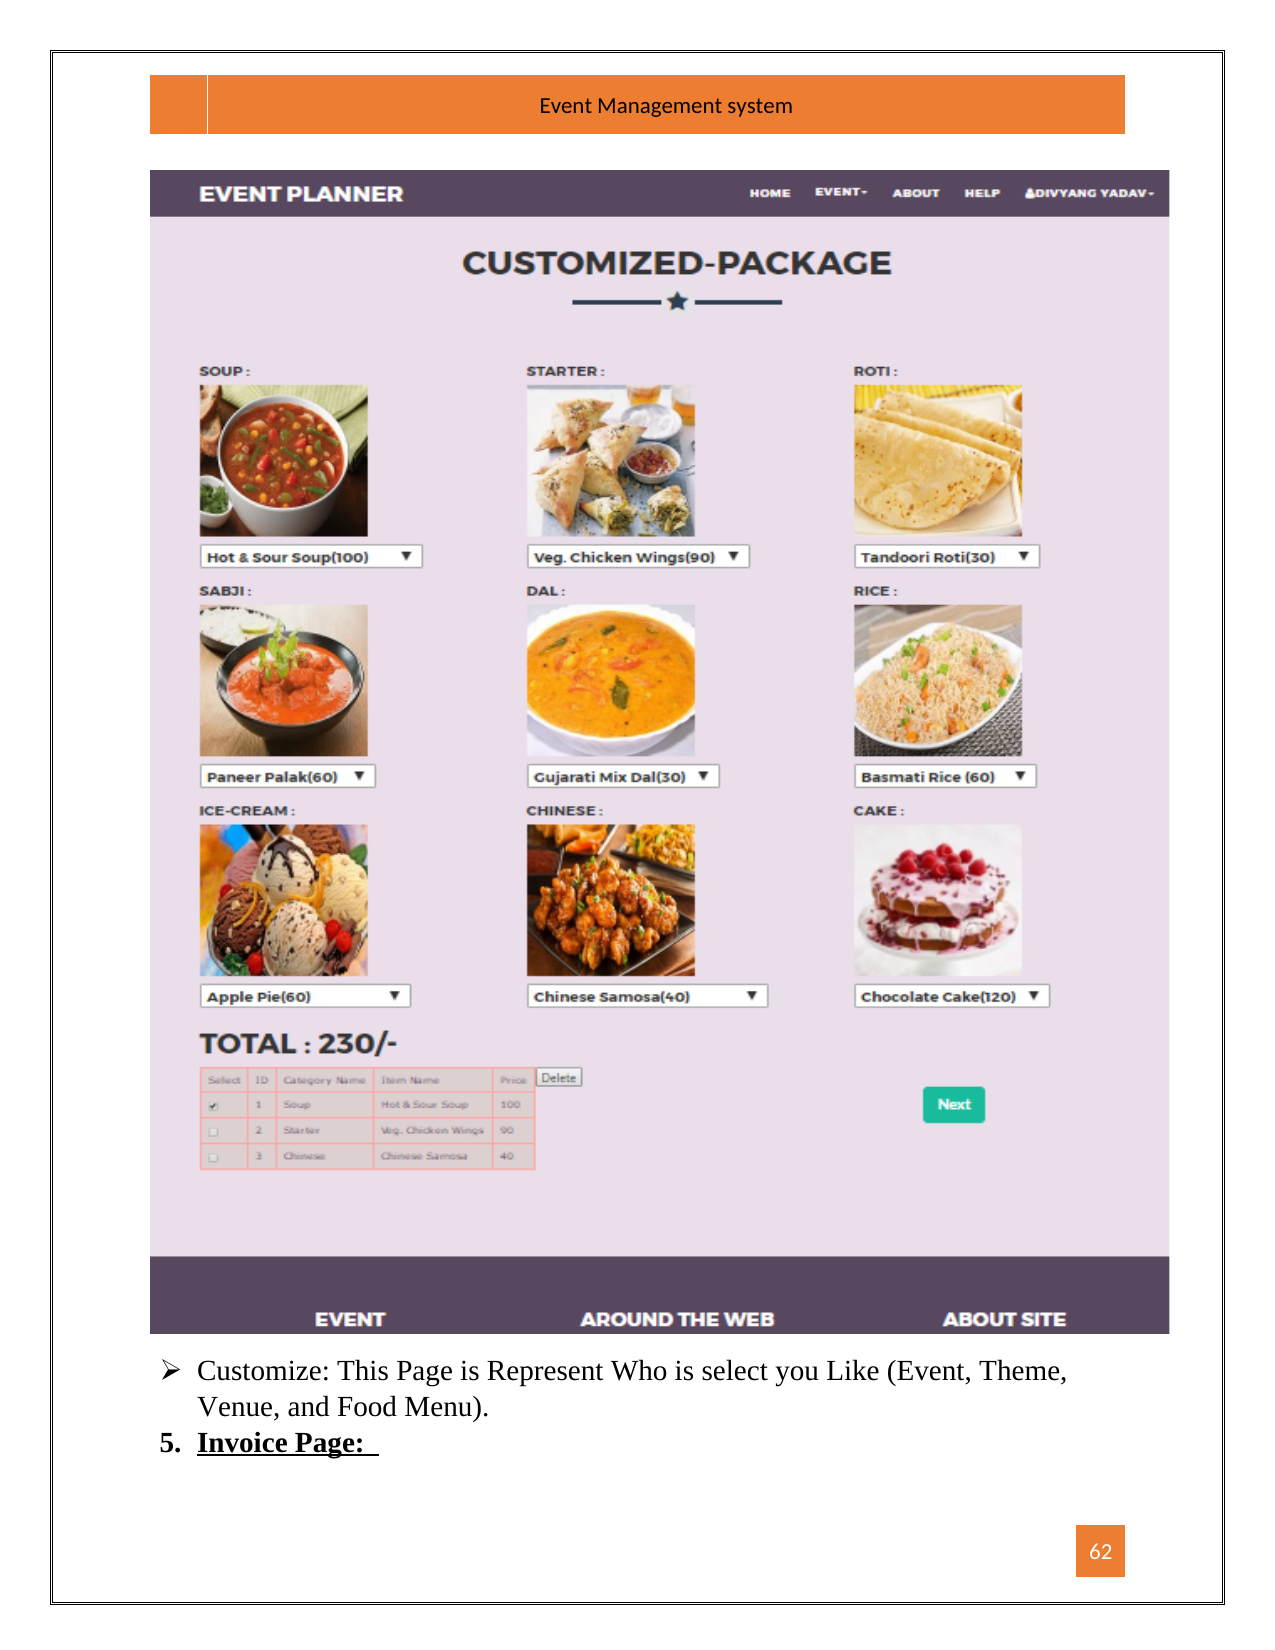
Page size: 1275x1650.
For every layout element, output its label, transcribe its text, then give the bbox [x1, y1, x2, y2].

list Invoice Page: [159, 1425, 1125, 1459]
list Customize: This Page is Represent Who is select you Like (Event, Theme, Venue, and Food Menu). [159, 1353, 1125, 1423]
picture [150, 170, 1170, 1334]
